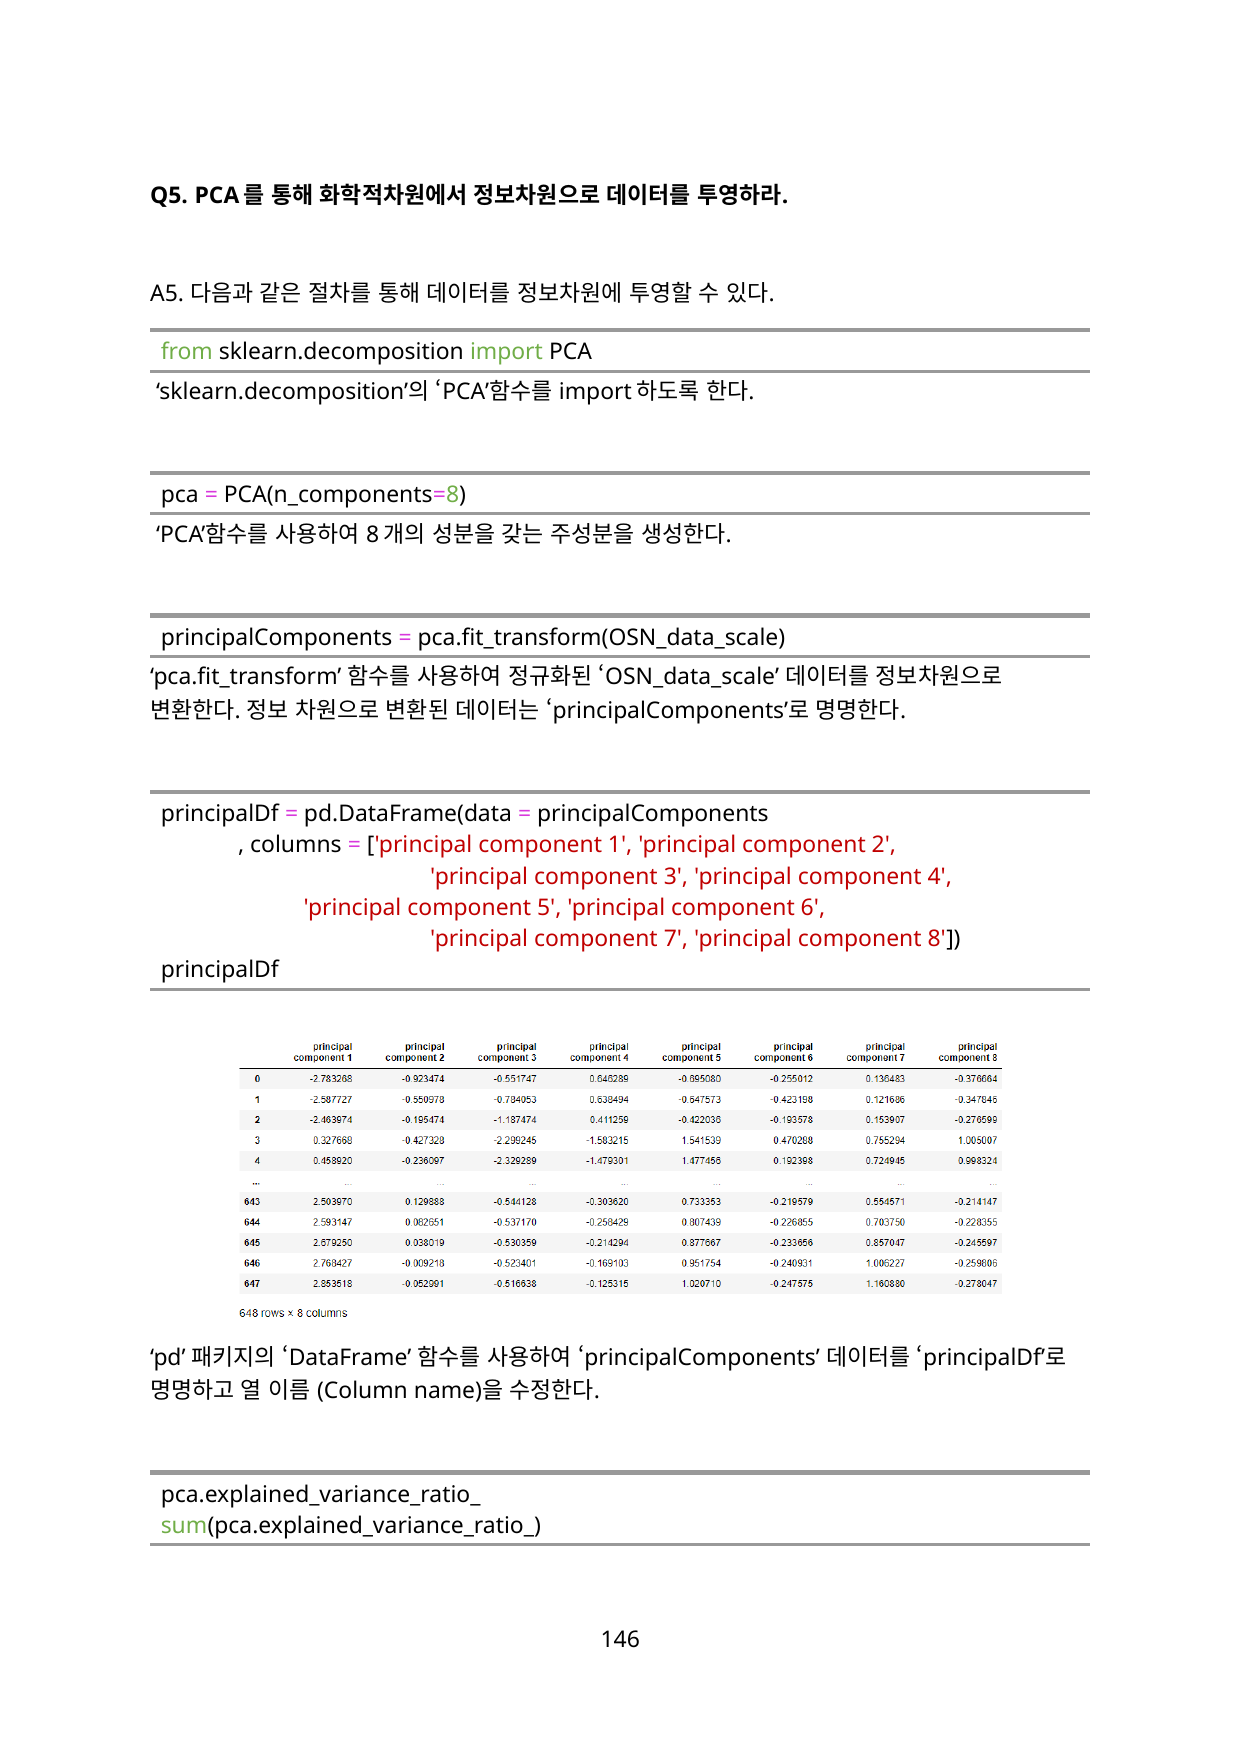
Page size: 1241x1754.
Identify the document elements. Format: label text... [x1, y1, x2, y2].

table_header principalComponents = pca.fit_transform(OSN_data_scale) [150, 618, 1090, 655]
text ‘pd’ 패키지의 ‘DataFrame’ 함수를 사용하여 ‘principalComponents’ 데이터를 ‘principalDf’로 명명하고 열 이름 (Column name)을 수정한다. [150, 1339, 1090, 1405]
table_header pca = PCA(n_components=8) [150, 475, 1090, 512]
text 다음과 같은 절차를 통해 데이터를 정보차원에 투영할 수 있다. [150, 275, 1090, 308]
list PCA를 통해 화학적차원에서 정보차원으로 데이터를 투영하라. [150, 177, 1090, 211]
text ‘pca.fit_transform’ 함수를 사용하여 정규화된 ‘OSN_data_scale’ 데이터를 정보차원으로 변환한다. 정보 차원으로 변환된 데이터는 ‘principalComponents’로 명명한다. [150, 658, 1090, 725]
table_header principalDf = pd.DataFrame(data = principalComponents , columns = ['principal component 1', 'principal component 2', 'principal component 3', 'principal component 4', 'principal component 5', 'principal component 6', 'principal component 7', 'principal component 8']) principalDf [150, 794, 1090, 987]
table_header from sklearn.decomposition import PCA [150, 332, 1090, 369]
table_header pca.explained_variance_ratio_ sum(pca.explained_variance_ratio_) [150, 1475, 1090, 1543]
picture [232, 1038, 1008, 1322]
text ‘PCA’함수를 사용하여 8개의 성분을 갖는 주성분을 생성한다. [150, 515, 1090, 549]
text ‘sklearn.decomposition’의 ‘PCA’함수를 import하도록 한다. [150, 373, 1090, 406]
